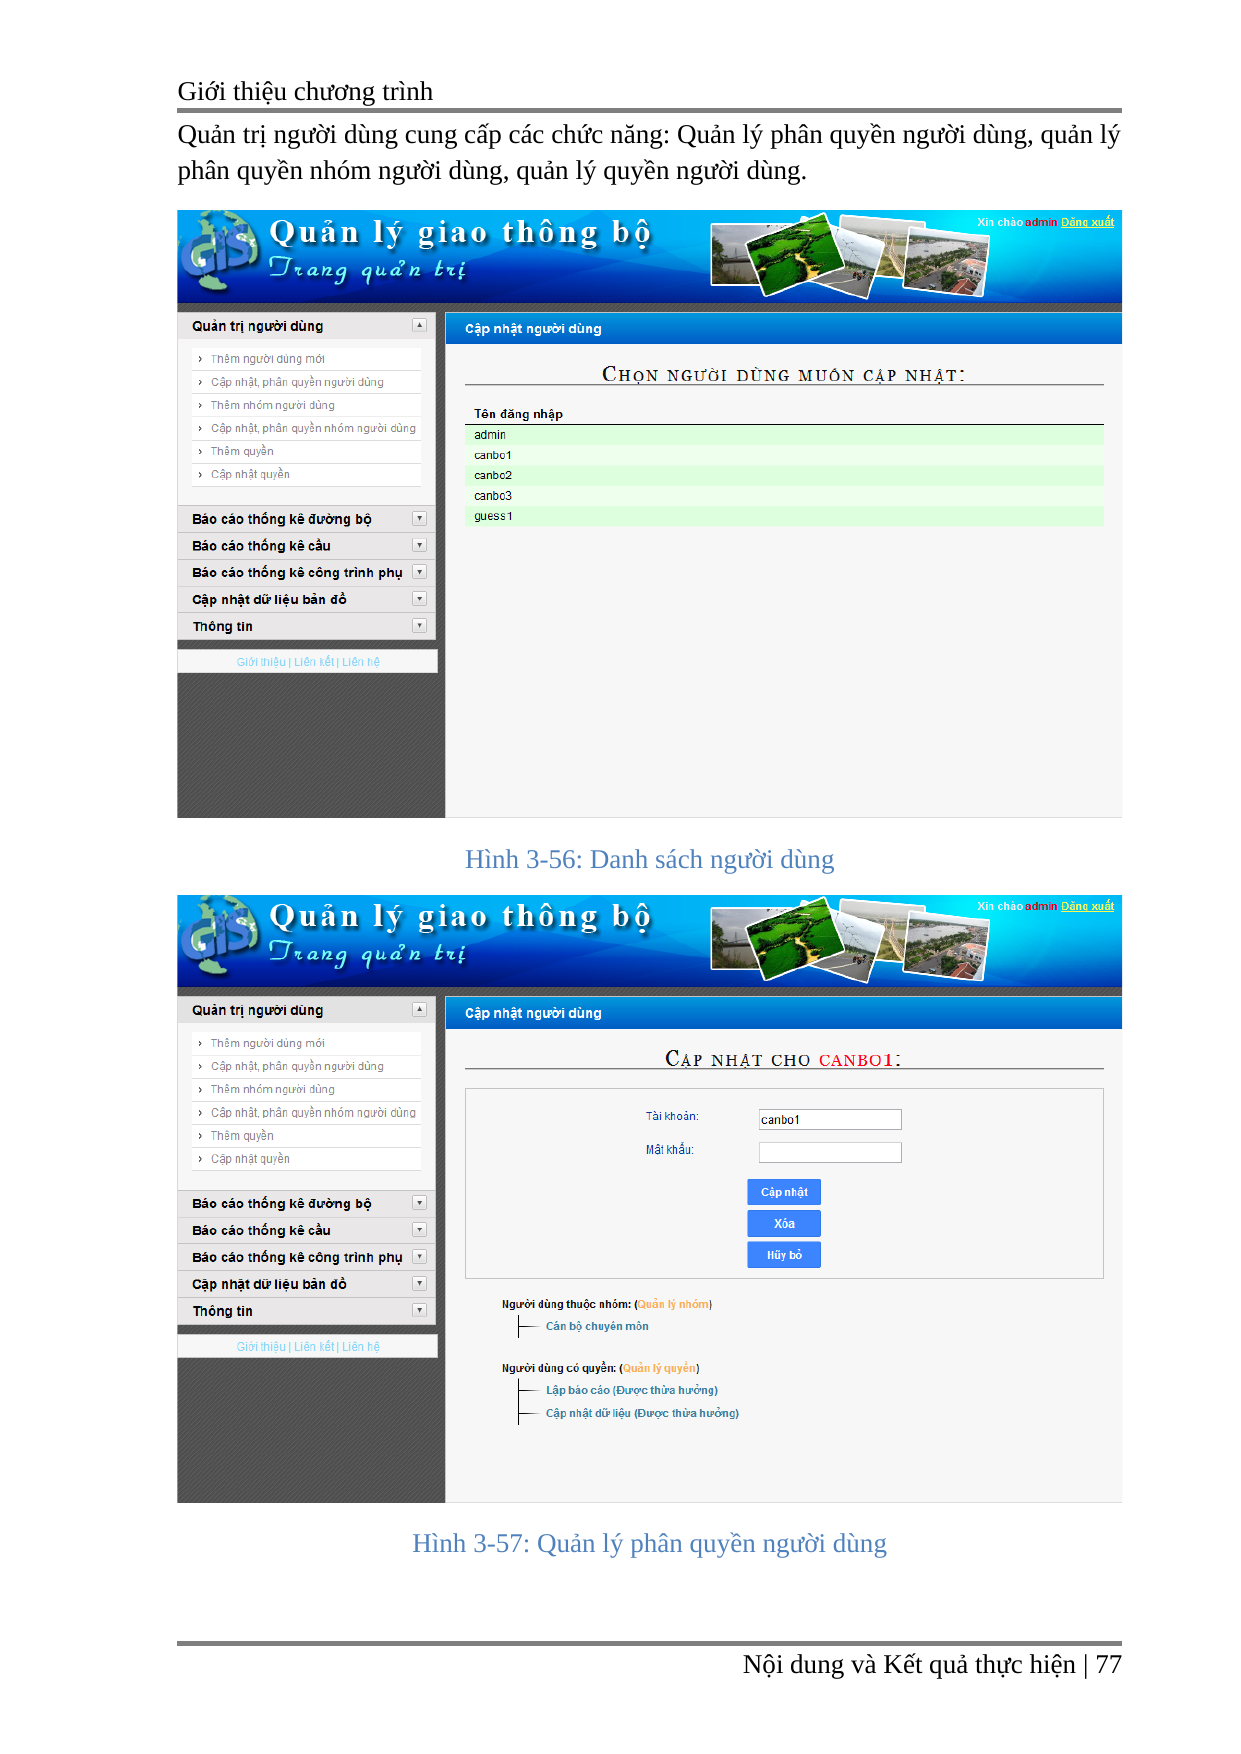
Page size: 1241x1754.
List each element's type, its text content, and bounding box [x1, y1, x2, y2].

picture [481, 913, 485, 924]
picture [505, 908, 510, 925]
picture [505, 224, 510, 241]
picture [177, 210, 1123, 818]
picture [623, 228, 628, 239]
picture [287, 223, 293, 240]
picture [644, 912, 649, 925]
picture [329, 228, 338, 241]
picture [481, 229, 485, 240]
picture [459, 228, 464, 241]
picture [472, 229, 476, 240]
picture [287, 907, 293, 924]
picture [389, 912, 396, 923]
picture [201, 210, 210, 216]
picture [644, 228, 649, 241]
picture [614, 221, 618, 241]
picture [519, 905, 524, 925]
picture [519, 221, 524, 241]
picture [459, 912, 464, 925]
picture [389, 228, 396, 239]
picture [614, 905, 618, 925]
picture [201, 895, 209, 900]
picture [177, 895, 1123, 1503]
text Quản trị người dùng cung cấp các chức năng: Quản lý phân quyền người dùng, quản lý phân quyền nhóm người dùng, quản lý quyền người dùng. [177, 118, 1122, 185]
picture [623, 912, 628, 923]
picture [472, 913, 476, 924]
picture [329, 912, 338, 925]
